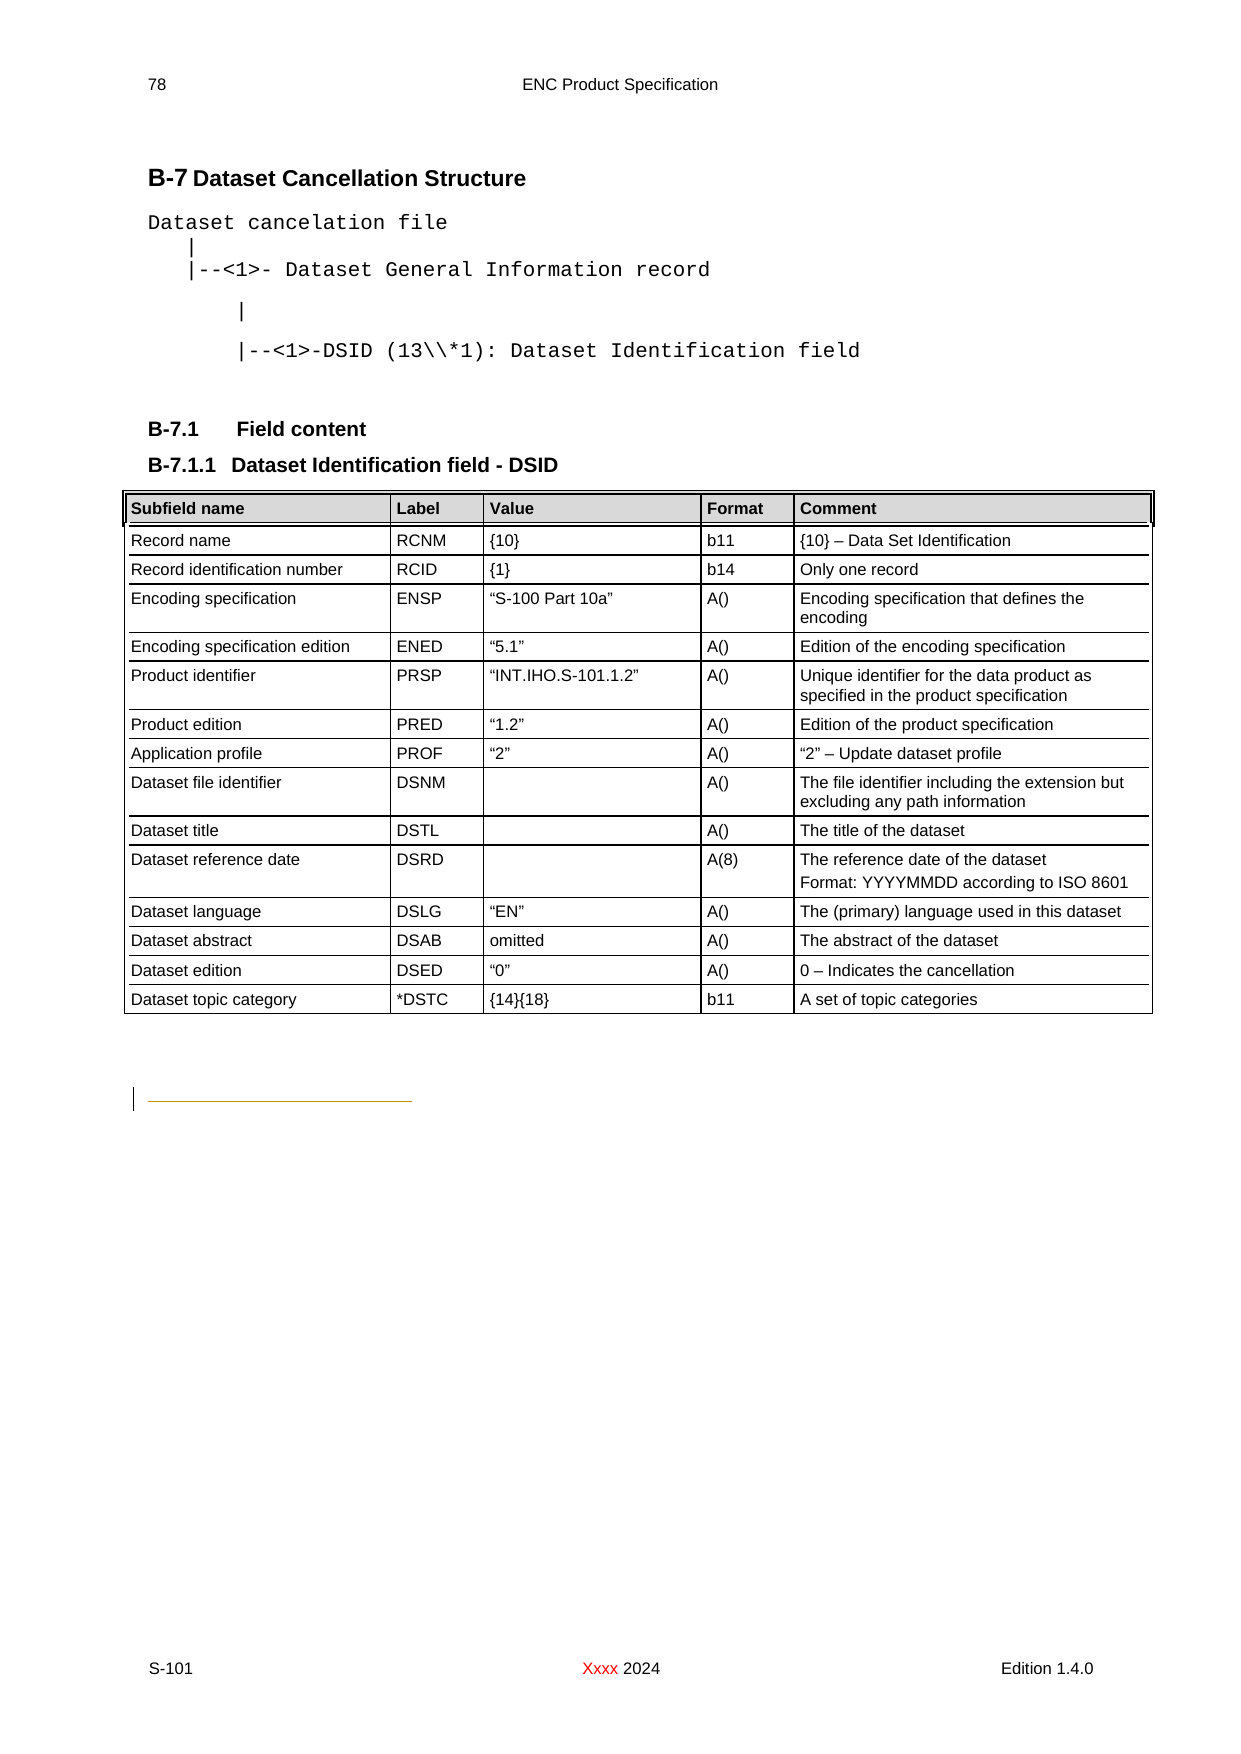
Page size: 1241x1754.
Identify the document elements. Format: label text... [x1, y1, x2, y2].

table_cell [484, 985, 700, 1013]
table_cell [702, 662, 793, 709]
text Dataset cancelation file [148, 212, 1094, 236]
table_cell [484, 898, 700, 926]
list Dataset Cancellation Structure [148, 162, 1094, 191]
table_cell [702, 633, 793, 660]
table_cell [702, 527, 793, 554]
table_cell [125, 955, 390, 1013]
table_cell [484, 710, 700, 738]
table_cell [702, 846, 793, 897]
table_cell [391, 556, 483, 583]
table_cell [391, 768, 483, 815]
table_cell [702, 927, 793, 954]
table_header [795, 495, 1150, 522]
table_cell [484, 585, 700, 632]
text |--<1>-DSID (13\\*1): Dataset Identification field [148, 340, 1094, 364]
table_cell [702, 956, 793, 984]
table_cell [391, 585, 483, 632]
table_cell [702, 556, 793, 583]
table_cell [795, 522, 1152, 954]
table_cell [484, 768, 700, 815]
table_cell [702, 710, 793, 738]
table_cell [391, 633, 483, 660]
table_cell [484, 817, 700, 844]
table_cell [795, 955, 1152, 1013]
list Dataset Identification field - DSID [148, 453, 1094, 477]
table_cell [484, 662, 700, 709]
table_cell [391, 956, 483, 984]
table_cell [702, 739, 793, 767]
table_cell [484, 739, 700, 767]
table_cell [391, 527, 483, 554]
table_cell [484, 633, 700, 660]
list Field content [148, 417, 1094, 441]
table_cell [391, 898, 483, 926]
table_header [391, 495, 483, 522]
text | [148, 300, 1094, 323]
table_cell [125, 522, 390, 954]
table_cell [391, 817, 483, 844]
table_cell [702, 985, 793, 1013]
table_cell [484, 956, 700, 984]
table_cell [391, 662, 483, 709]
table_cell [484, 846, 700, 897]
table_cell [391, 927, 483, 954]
text |--<1>- Dataset General Information record [148, 259, 1094, 283]
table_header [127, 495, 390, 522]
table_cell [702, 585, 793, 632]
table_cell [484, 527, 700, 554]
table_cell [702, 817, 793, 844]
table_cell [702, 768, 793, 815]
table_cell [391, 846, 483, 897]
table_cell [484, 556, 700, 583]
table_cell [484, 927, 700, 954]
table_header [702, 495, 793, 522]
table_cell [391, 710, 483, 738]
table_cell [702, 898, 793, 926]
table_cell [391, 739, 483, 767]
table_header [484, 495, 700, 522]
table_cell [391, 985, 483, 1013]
text | [148, 236, 1094, 259]
